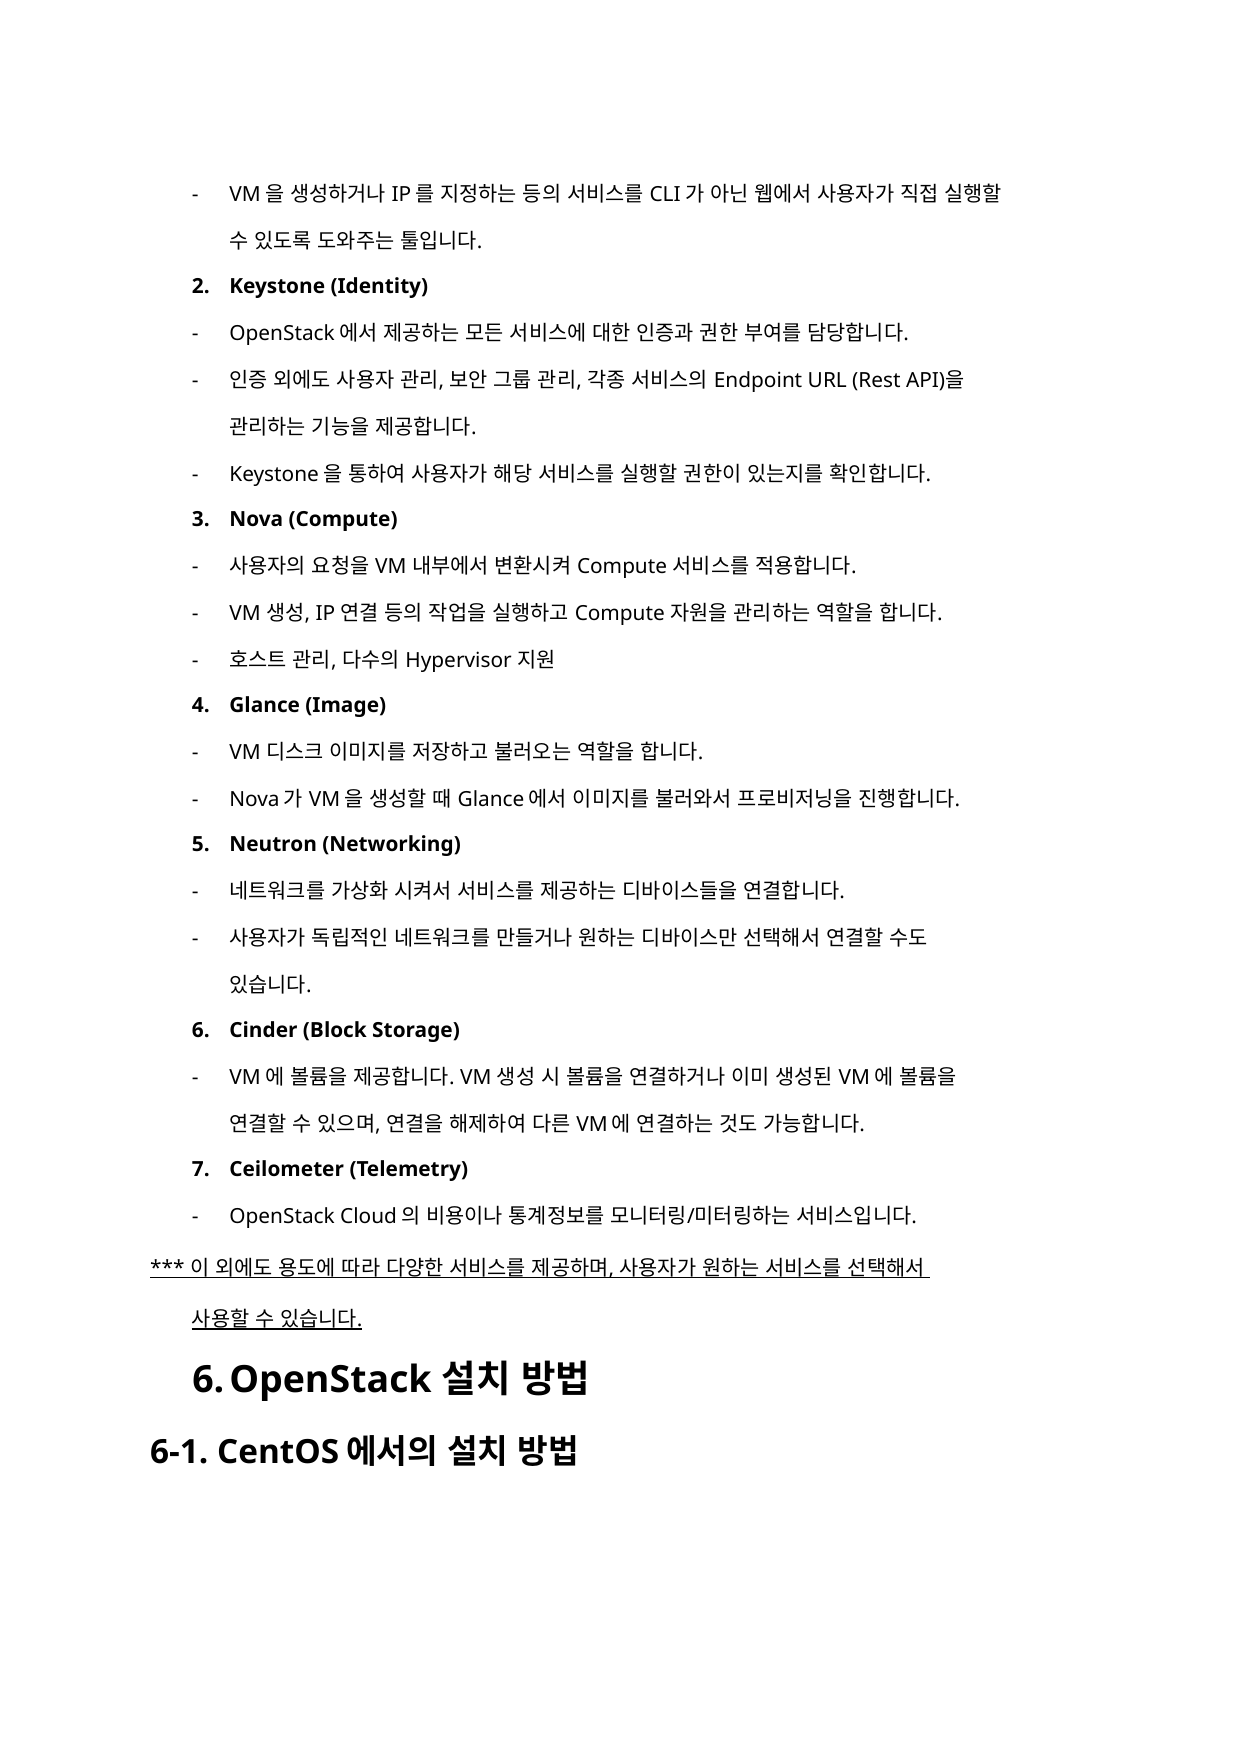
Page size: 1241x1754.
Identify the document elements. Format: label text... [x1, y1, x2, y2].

list Ceilometer (Telemetry) [192, 1154, 1090, 1183]
text 사용할 수 있습니다. [150, 1302, 1090, 1333]
list 네트워크를 가상화 시켜서 서비스를 제공하는 디바이스들을 연결합니다. [192, 874, 1090, 905]
list OpenStack 설치 방법 [192, 1349, 1090, 1404]
list VM에 볼륨을 제공합니다. VM 생성 시 볼륨을 연결하거나 이미 생성된 VM에 볼륨을 [192, 1060, 1090, 1091]
list 있습니다. [229, 968, 1090, 999]
list 관리하는 기능을 제공합니다. [229, 410, 1090, 441]
text *** 이 외에도 용도에 따라 다양한 서비스를 제공하며, 사용자가 원하는 서비스를 선택해서 [150, 1251, 1090, 1281]
list Cinder (Block Storage) [192, 1015, 1090, 1044]
list 사용자의 요청을 VM 내부에서 변환시켜 Compute 서비스를 적용합니다. [192, 549, 1090, 579]
list 사용자가 독립적인 네트워크를 만들거나 원하는 디바이스만 선택해서 연결할 수도 [192, 921, 1090, 952]
list VM을 생성하거나 IP를 지정하는 등의 서비스를 CLI가 아닌 웹에서 사용자가 직접 실행할 [192, 177, 1090, 207]
text 6-1. CentOS에서의 설치 방법 [150, 1425, 1090, 1473]
list Glance (Image) [192, 690, 1090, 719]
list OpenStack Cloud의 비용이나 통계정보를 모니터링/미터링하는 서비스입니다. [192, 1199, 1090, 1230]
list Nova가 VM을 생성할 때 Glance에서 이미지를 불러와서 프로비저닝을 진행합니다. [192, 782, 1090, 813]
list Neutron (Networking) [192, 829, 1090, 858]
list VM 디스크 이미지를 저장하고 불러오는 역할을 합니다. [192, 735, 1090, 766]
list 연결할 수 있으며, 연결을 해제하여 다른 VM에 연결하는 것도 가능합니다. [229, 1107, 1090, 1138]
list 수 있도록 도와주는 툴입니다. [229, 224, 1090, 254]
list Nova (Compute) [192, 504, 1090, 533]
list 인증 외에도 사용자 관리, 보안 그룹 관리, 각종 서비스의 Endpoint URL (Rest API)을 [192, 363, 1090, 393]
list Keystone을 통하여 사용자가 해당 서비스를 실행할 권한이 있는지를 확인합니다. [192, 457, 1090, 487]
list 호스트 관리, 다수의 Hypervisor 지원 [192, 643, 1090, 673]
list VM 생성, IP 연결 등의 작업을 실행하고 Compute 자원을 관리하는 역할을 합니다. [192, 596, 1090, 627]
list Keystone (Identity) [192, 271, 1090, 299]
list OpenStack에서 제공하는 모든 서비스에 대한 인증과 권한 부여를 담당합니다. [192, 316, 1090, 347]
